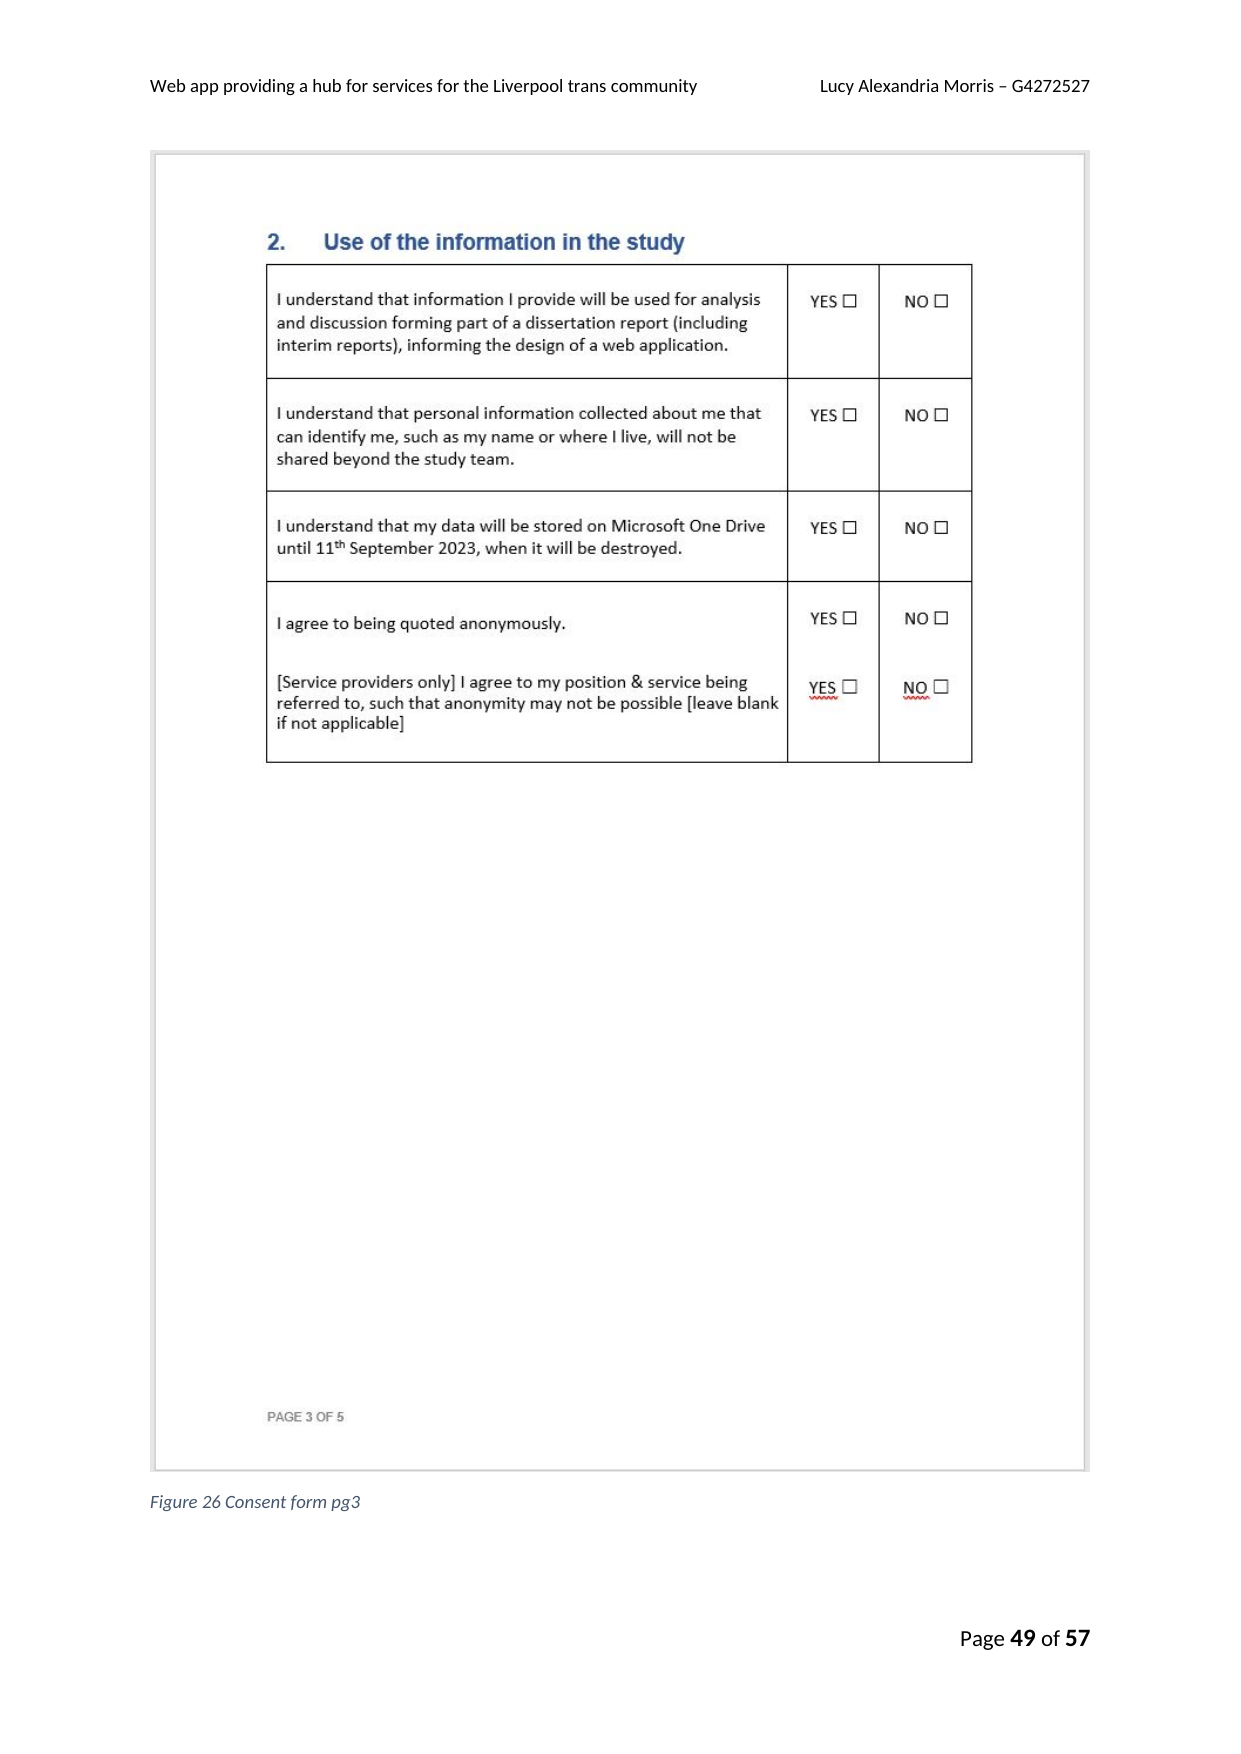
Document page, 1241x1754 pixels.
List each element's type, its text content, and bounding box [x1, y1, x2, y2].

picture [150, 150, 1091, 1472]
